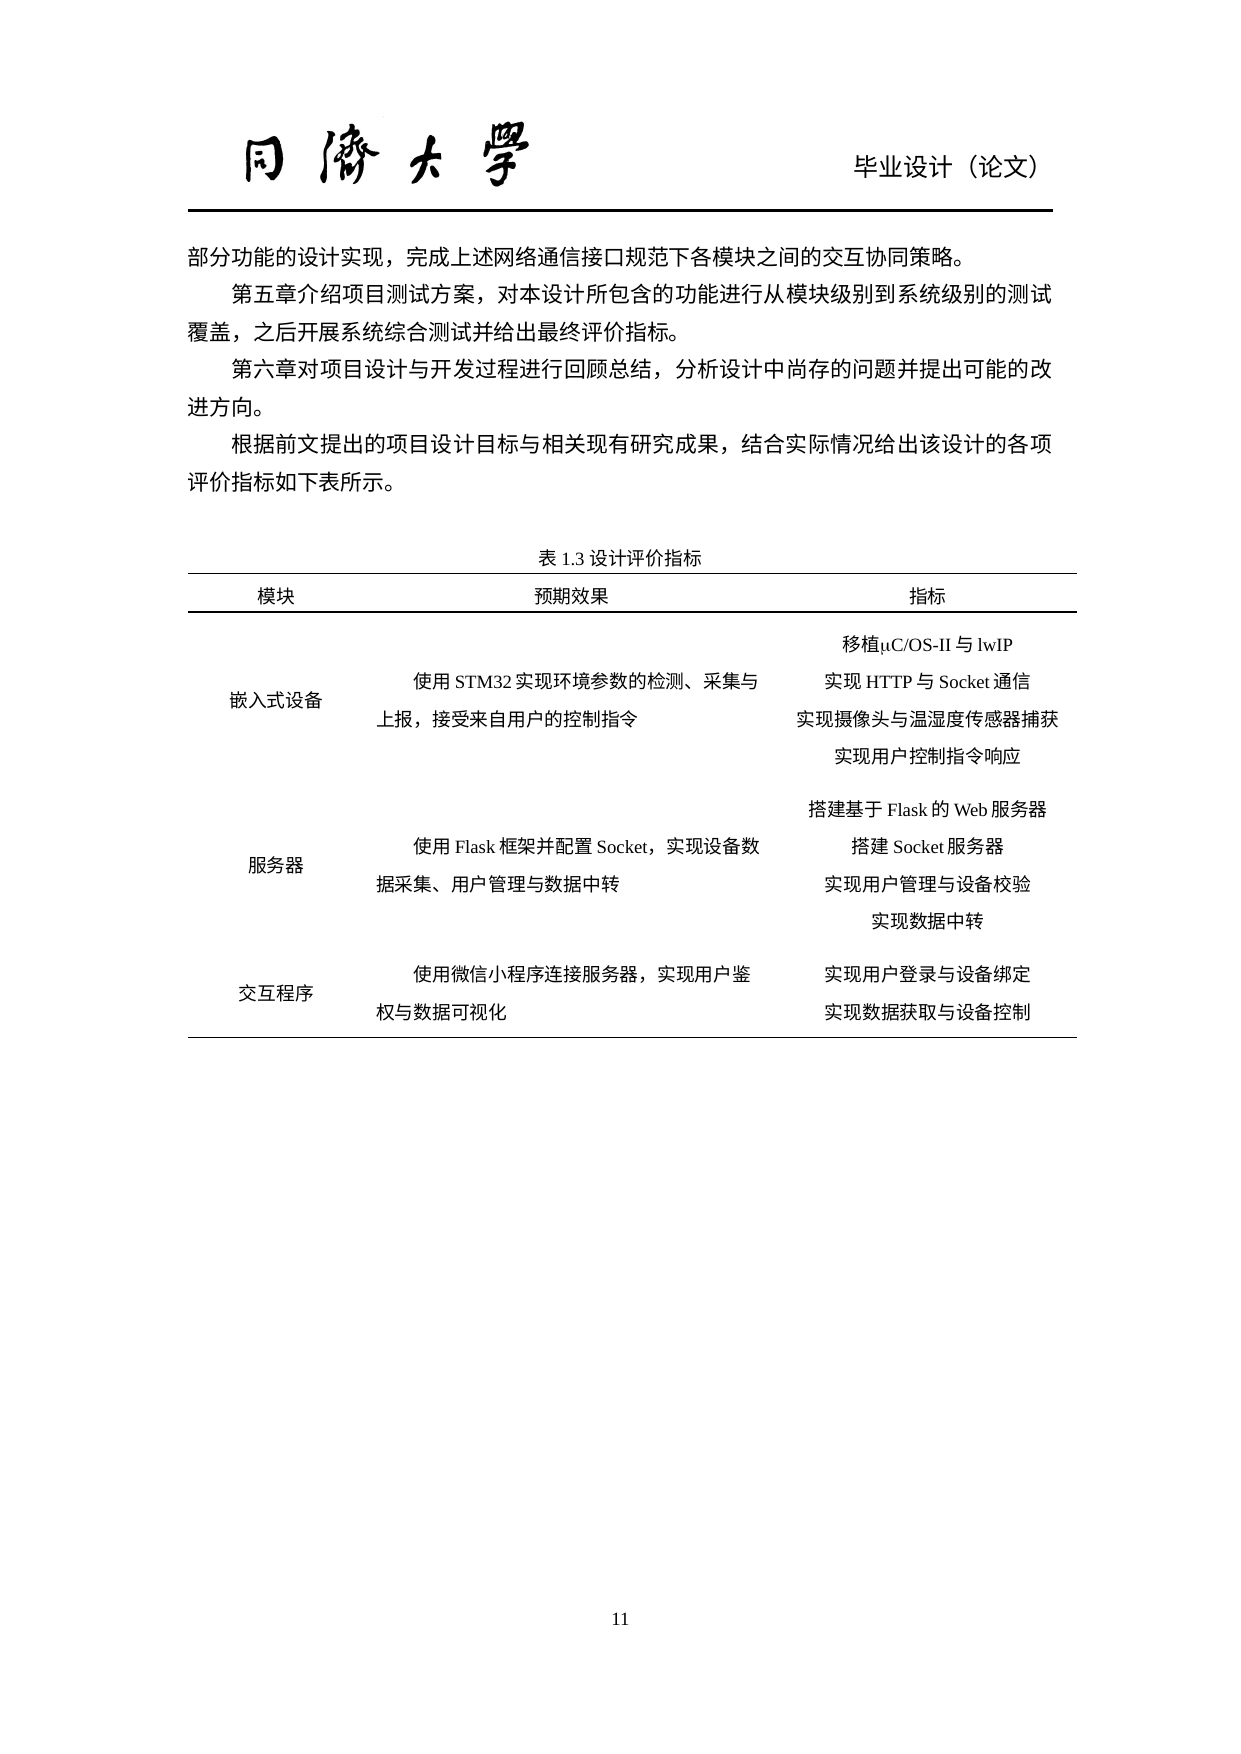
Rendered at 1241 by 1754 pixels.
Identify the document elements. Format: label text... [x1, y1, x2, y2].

table_cell 嵌入式设备 [188, 613, 364, 780]
picture [224, 113, 547, 193]
table_header 模块 [188, 574, 364, 611]
table_cell 交互程序 [188, 942, 364, 1037]
table_cell 服务器 [188, 780, 364, 942]
table_cell 使用Flask框架并配置Socket，实现设备数据采集、用户管理与数据中转 [365, 780, 778, 942]
text 第六章对项目设计与开发过程进行回顾总结，分析设计中尚存的问题并提出可能的改进方向。 [187, 348, 1053, 423]
text 第四章介绍软件设计方案，确定了基于Socket与HTTP协议的网络接口规范，给出嵌入式设备数据采集与上报、服务器用户设备管理与数据中转、交互应用程序显示与控制三部分功能的设计实现，完成上述网络通信接口规范下各模块之间的交互协同策略。 [187, 235, 1053, 273]
text 第五章介绍项目测试方案，对本设计所包含的功能进行从模块级别到系统级别的测试覆盖，之后开展系统综合测试并给出最终评价指标。 [187, 273, 1053, 348]
table_cell 实现用户登录与设备绑定 实现数据获取与设备控制 [778, 942, 1077, 1037]
table_header 指标 [778, 574, 1077, 611]
table_cell 使用STM32实现环境参数的检测、采集与上报，接受来自用户的控制指令 [365, 613, 778, 780]
table_cell 移植C/OS-II与lwIP 实现HTTP与Socket通信 实现摄像头与温湿度传感器捕获 实现用户控制指令响应 [778, 613, 1077, 780]
text 表1.3 设计评价指标 [187, 535, 1053, 573]
text 根据前文提出的项目设计目标与相关现有研究成果，结合实际情况给出该设计的各项评价指标如下表所示。 [187, 423, 1053, 498]
table_cell 搭建基于Flask的Web服务器 搭建Socket服务器 实现用户管理与设备校验 实现数据中转 [778, 780, 1077, 942]
table_header 预期效果 [365, 574, 778, 611]
table_cell 使用微信小程序连接服务器，实现用户鉴权与数据可视化 [365, 942, 778, 1037]
